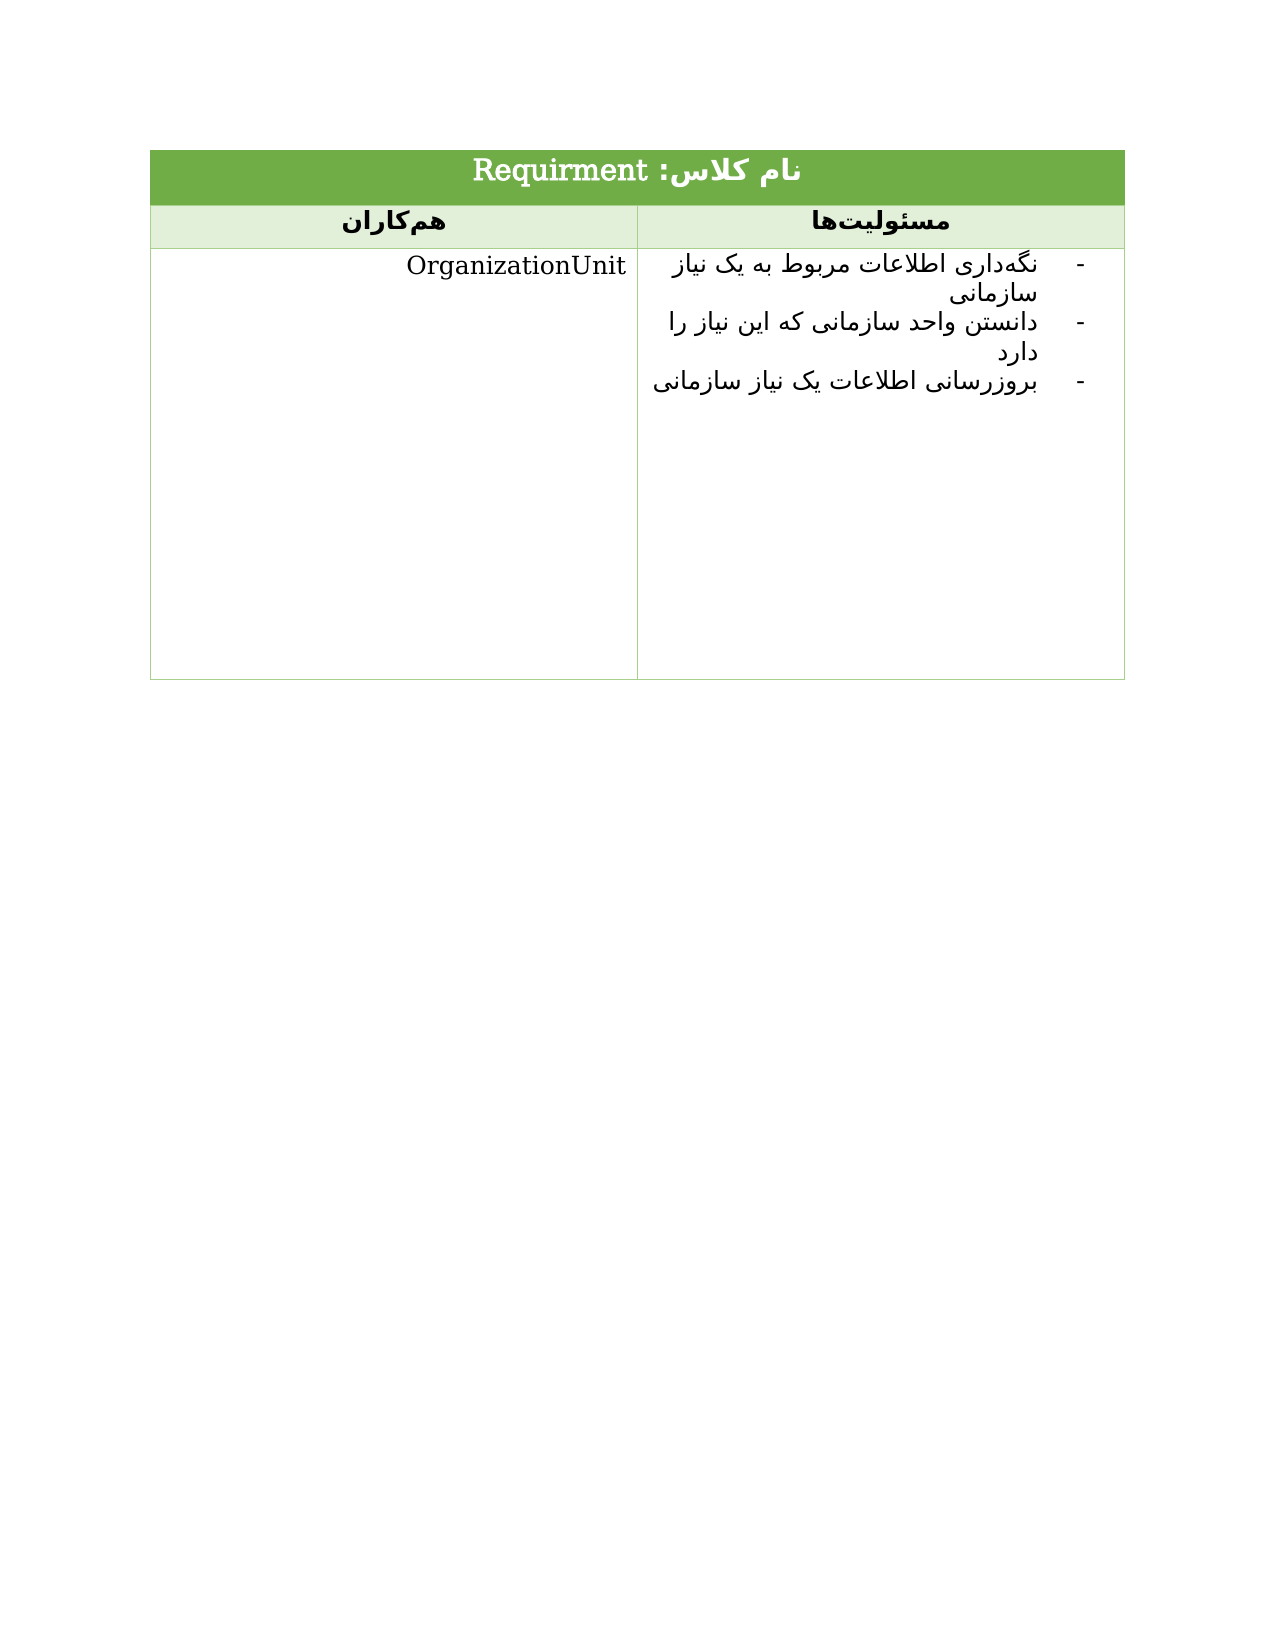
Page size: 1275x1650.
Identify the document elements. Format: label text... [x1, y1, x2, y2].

table_cell OrganizationUnit [151, 249, 637, 678]
table_cell هم‌کاران [151, 206, 637, 248]
table_cell نگه‌داری اطلاعات مربوط به یک نیاز سازمانی دانستن واحد سازمانی که این نیاز را دارد بروزرسانی اطلاعات یک نیاز سازمانی [638, 249, 1124, 678]
table_cell مسئولیت‌ها [638, 206, 1124, 248]
table_header نام کلاس: Requirment [151, 151, 1124, 205]
